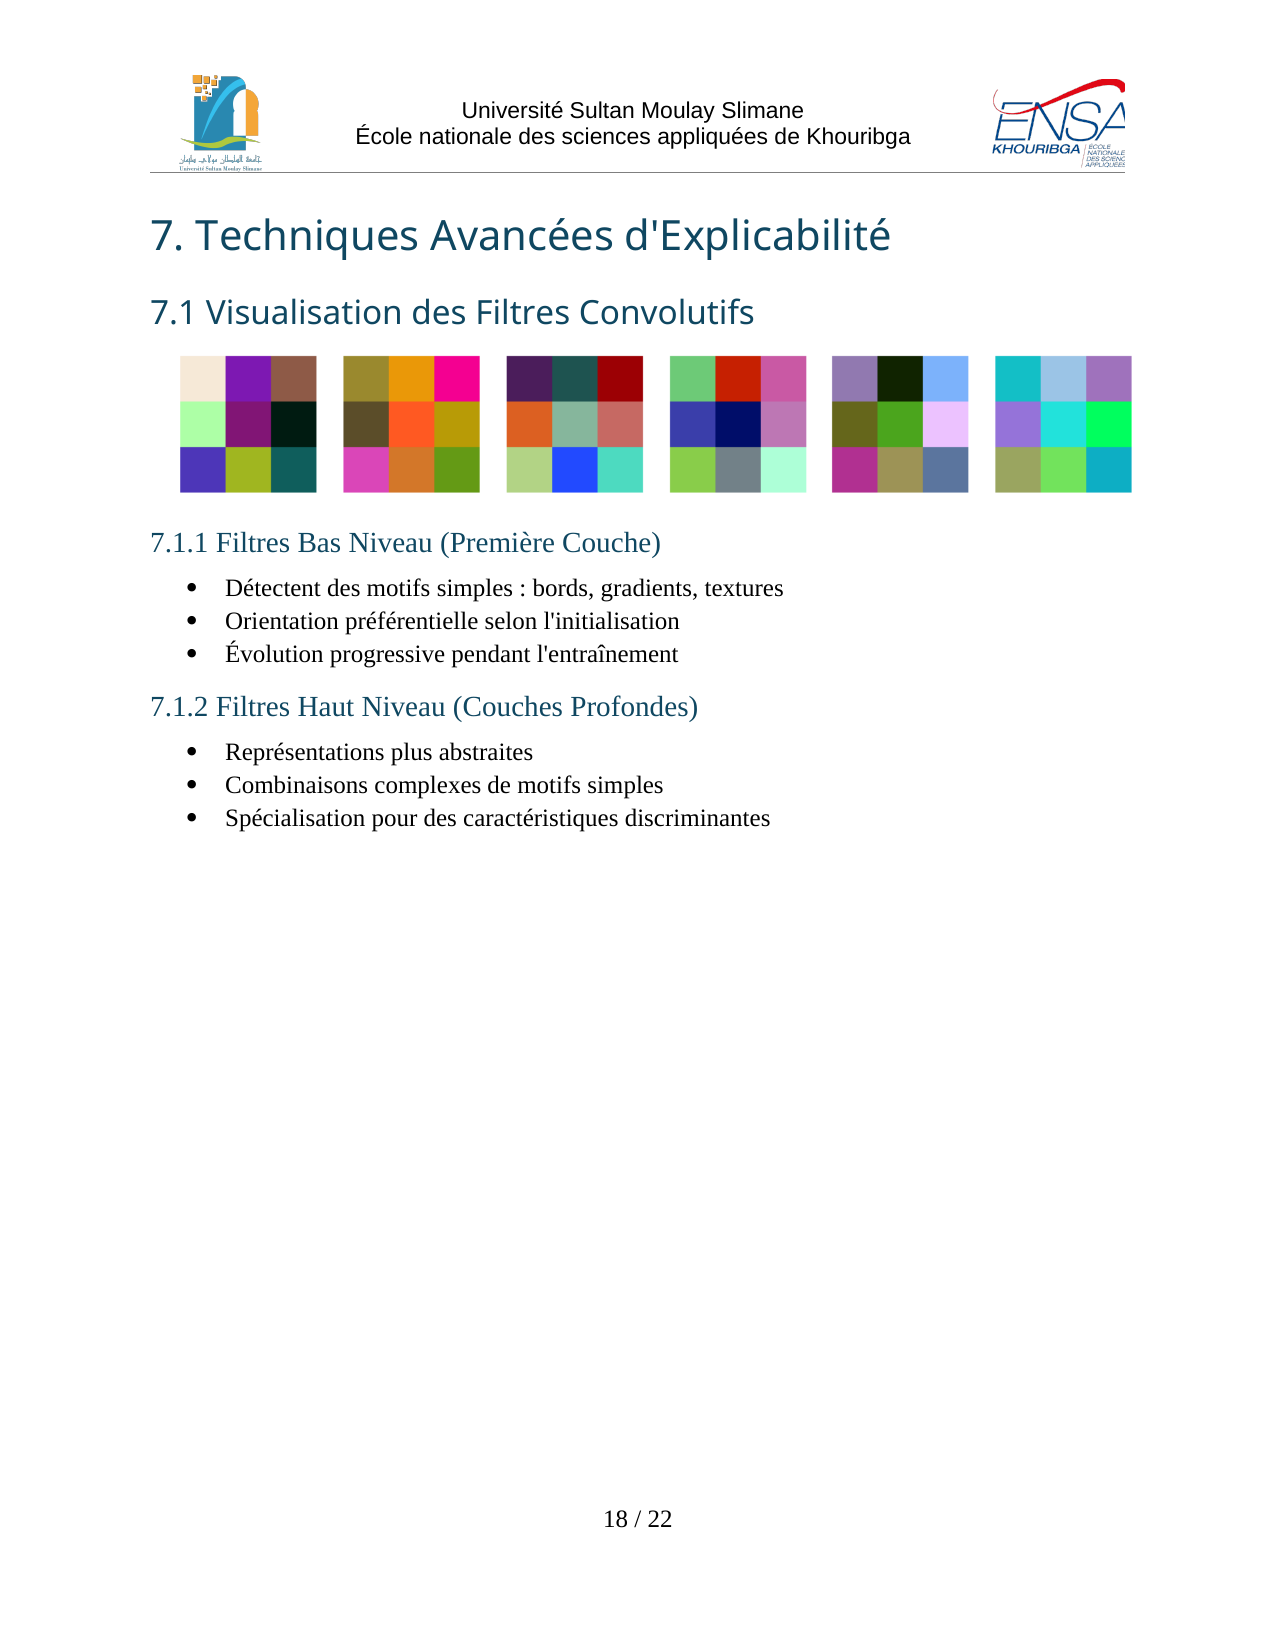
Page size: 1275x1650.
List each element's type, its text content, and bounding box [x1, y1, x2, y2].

list Orientation préférentielle selon l'initialisation [187, 606, 1125, 635]
list Détectent des motifs simples : bords, gradients, textures [187, 573, 1125, 602]
subtitle 7.1.2 Filtres Haut Niveau (Couches Profondes) [150, 689, 1125, 723]
subtitle 7.1 Visualisation des Filtres Convolutifs [150, 289, 1125, 334]
list Représentations plus abstraites [187, 737, 1125, 765]
list Spécialisation pour des caractéristiques discriminantes [187, 803, 1125, 832]
list Évolution progressive pendant l'entraînement [187, 639, 1125, 668]
list Combinaisons complexes de motifs simples [187, 770, 1125, 799]
subtitle 7. Techniques Avancées d'Explicabilité [150, 206, 1125, 263]
subtitle 7.1.1 Filtres Bas Niveau (Première Couche) [150, 526, 1125, 559]
